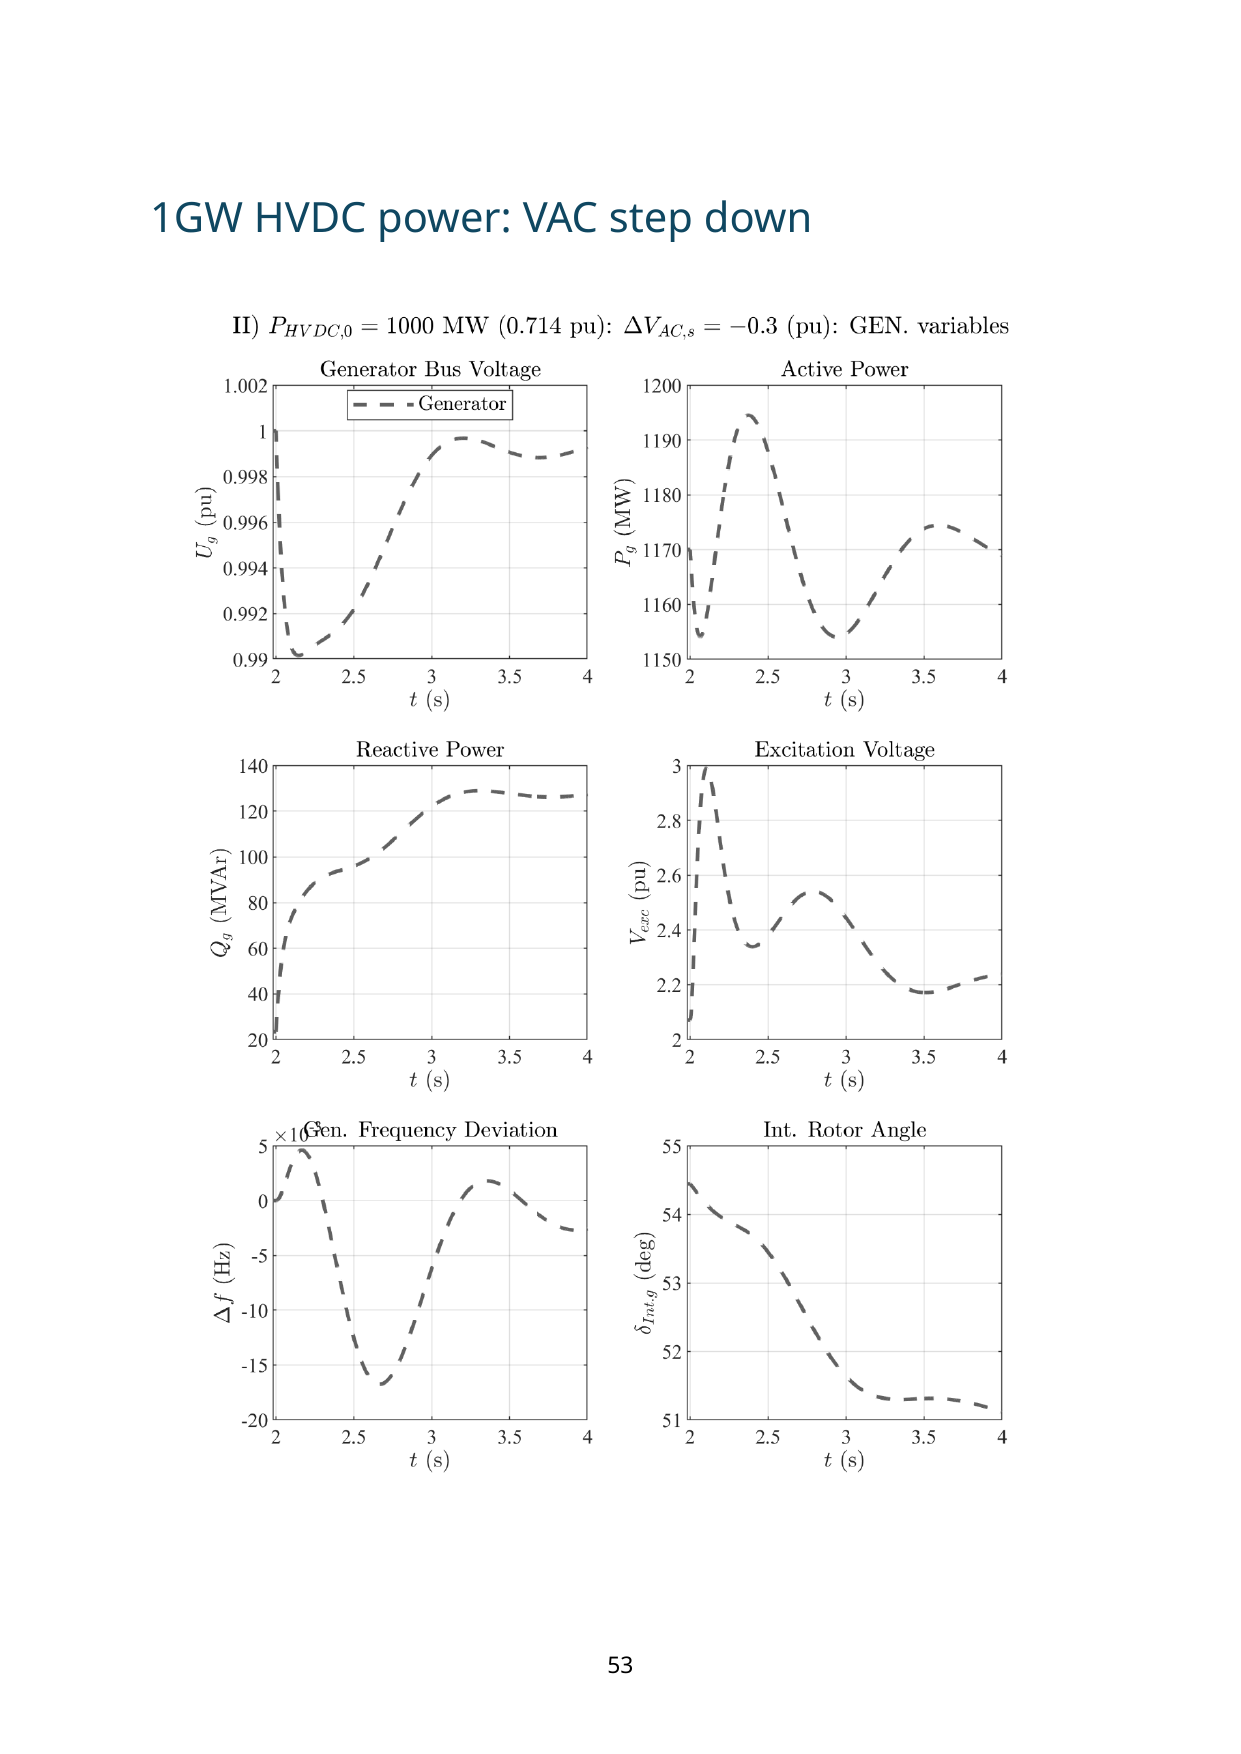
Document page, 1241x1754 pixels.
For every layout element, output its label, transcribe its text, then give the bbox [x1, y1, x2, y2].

picture [150, 257, 1091, 1559]
subtitle 1GW HVDC power: VAC step down [150, 187, 1090, 244]
